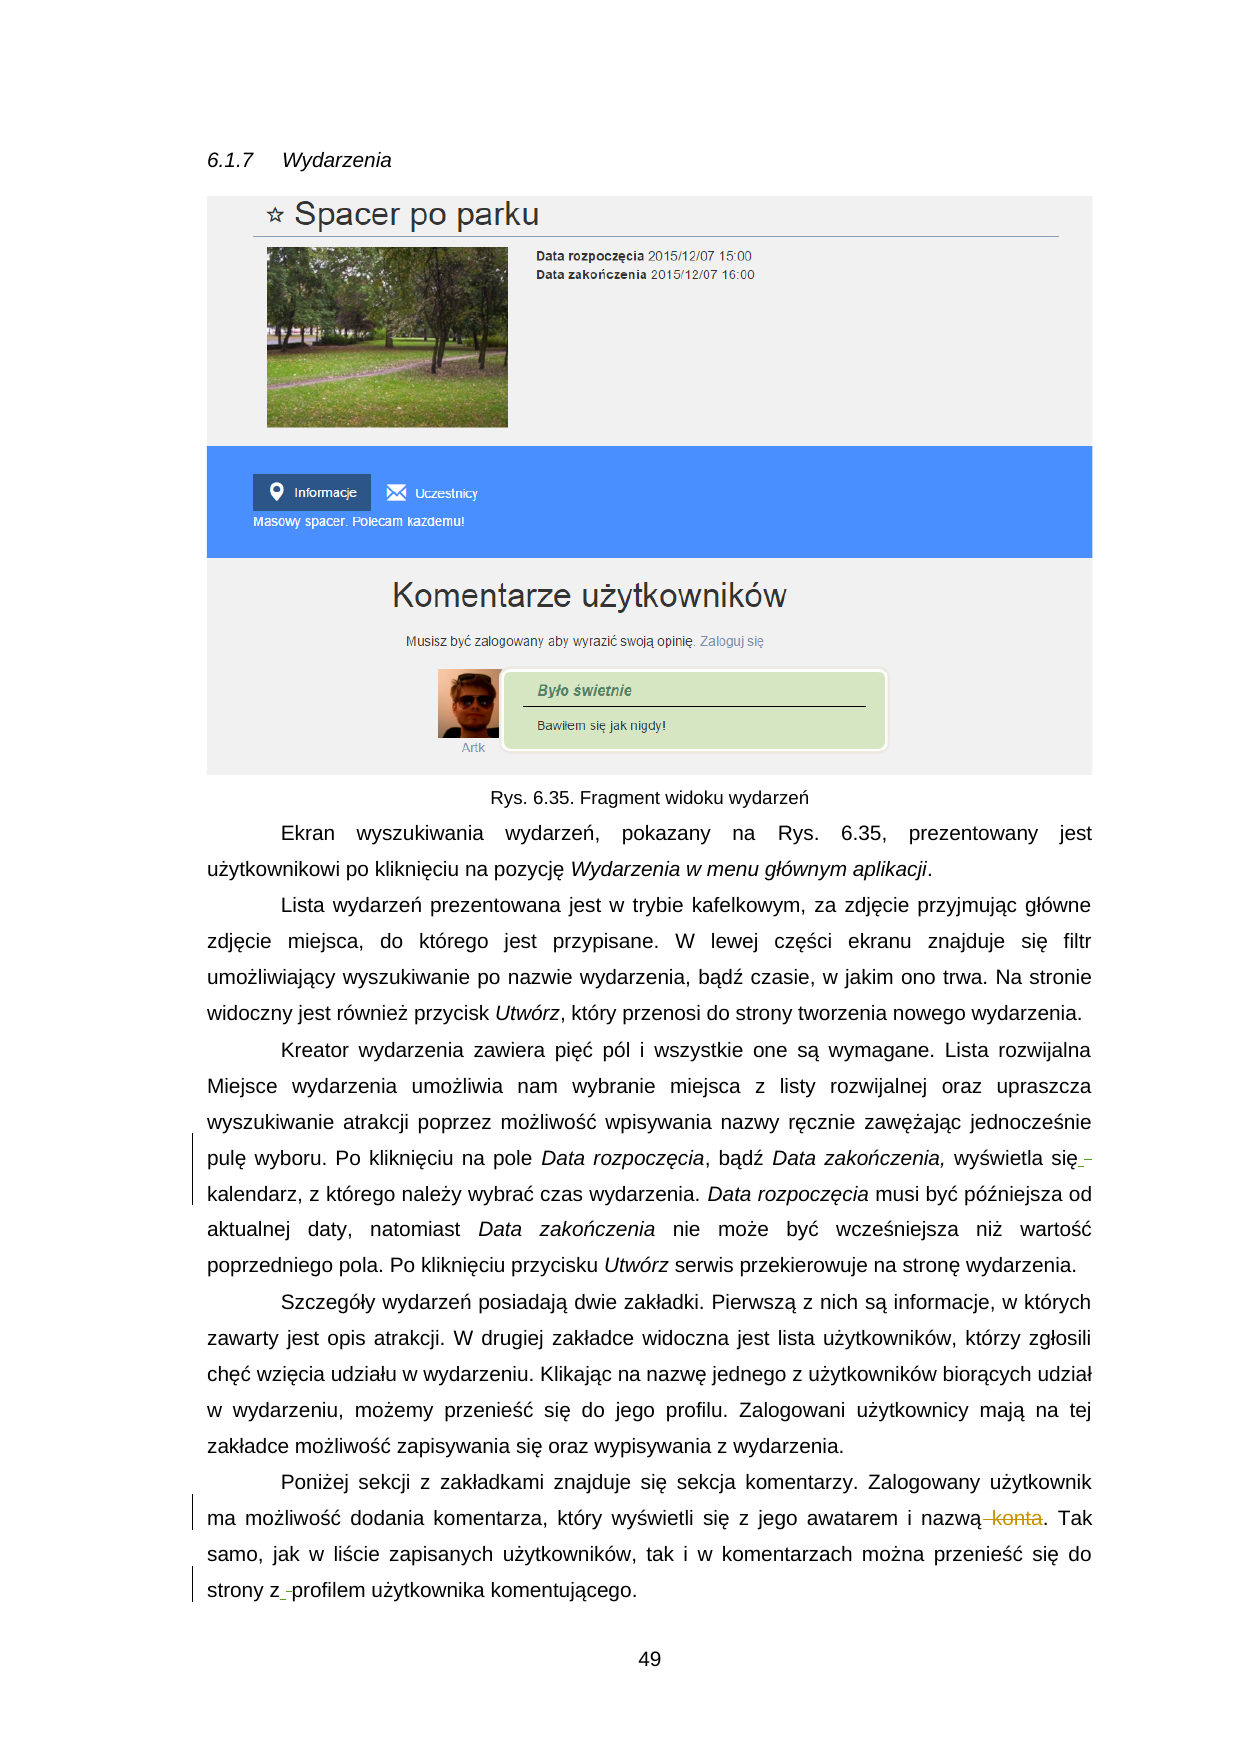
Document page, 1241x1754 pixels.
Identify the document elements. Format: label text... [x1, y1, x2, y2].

picture [206, 196, 1093, 775]
text Kreator wydarzenia zawiera pięć pól i wszystkie one są wymagane. Lista rozwijalna Miejsce wydarzenia umożliwia nam wybranie miejsca z listy rozwijalnej oraz upraszcza wyszukiwanie atrakcji poprzez możliwość wpisywania nazwy ręcznie zawężając jednocześnie pulę wyboru. Po kliknięciu na pole Data rozpoczęcia, bądź Data zakończenia, wyświetla siękalendarz, z którego należy wybrać czas wydarzenia. Data rozpoczęcia musi być późniejsza od aktualnej daty, natomiast Data zakończenia nie może być wcześniejsza niż wartość poprzedniego pola. Po kliknięciu przycisku Utwórz serwis przekierowuje na stronę wydarzenia. [207, 1038, 1092, 1277]
text Szczegóły wydarzeń posiadają dwie zakładki. Pierwszą z nich są informacje, w których zawarty jest opis atrakcji. W drugiej zakładce widoczna jest lista użytkowników, którzy zgłosili chęć wzięcia udziału w wydarzeniu. Klikając na nazwę jednego z użytkowników biorących udział w wydarzeniu, możemy przenieść się do jego profilu. Zalogowani użytkownicy mają na tej zakładce możliwość zapisywania się oraz wypisywania z wydarzenia. [207, 1290, 1092, 1457]
text Lista wydarzeń prezentowana jest w trybie kafelkowym, za zdjęcie przyjmując główne zdjęcie miejsca, do którego jest przypisane. W lewej części ekranu znajduje się filtr umożliwiający wyszukiwanie po nazwie wydarzenia, bądź czasie, w jakim ono trwa. Na stronie widoczny jest również przycisk Utwórz, który przenosi do strony tworzenia nowego wydarzenia. [207, 893, 1092, 1025]
text Poniżej sekcji z zakładkami znajduje się sekcja komentarzy. Zalogowany użytkownik ma możliwość dodania komentarza, który wyświetli się z jego awatarem i nazwą. Tak samo, jak w liście zapisanych użytkowników, tak i w komentarzach można przenieść się do strony zprofilem użytkownika komentującego. [207, 1470, 1092, 1602]
text Ekran wyszukiwania wydarzeń, pokazany na , prezentowany jest użytkownikowi po kliknięciu na pozycję Wydarzenia w menu głównym aplikacji. [207, 821, 1092, 881]
subtitle Wydarzenia [207, 148, 1092, 172]
text Rys. .. Fragment widoku wydarzeń [207, 787, 1092, 808]
